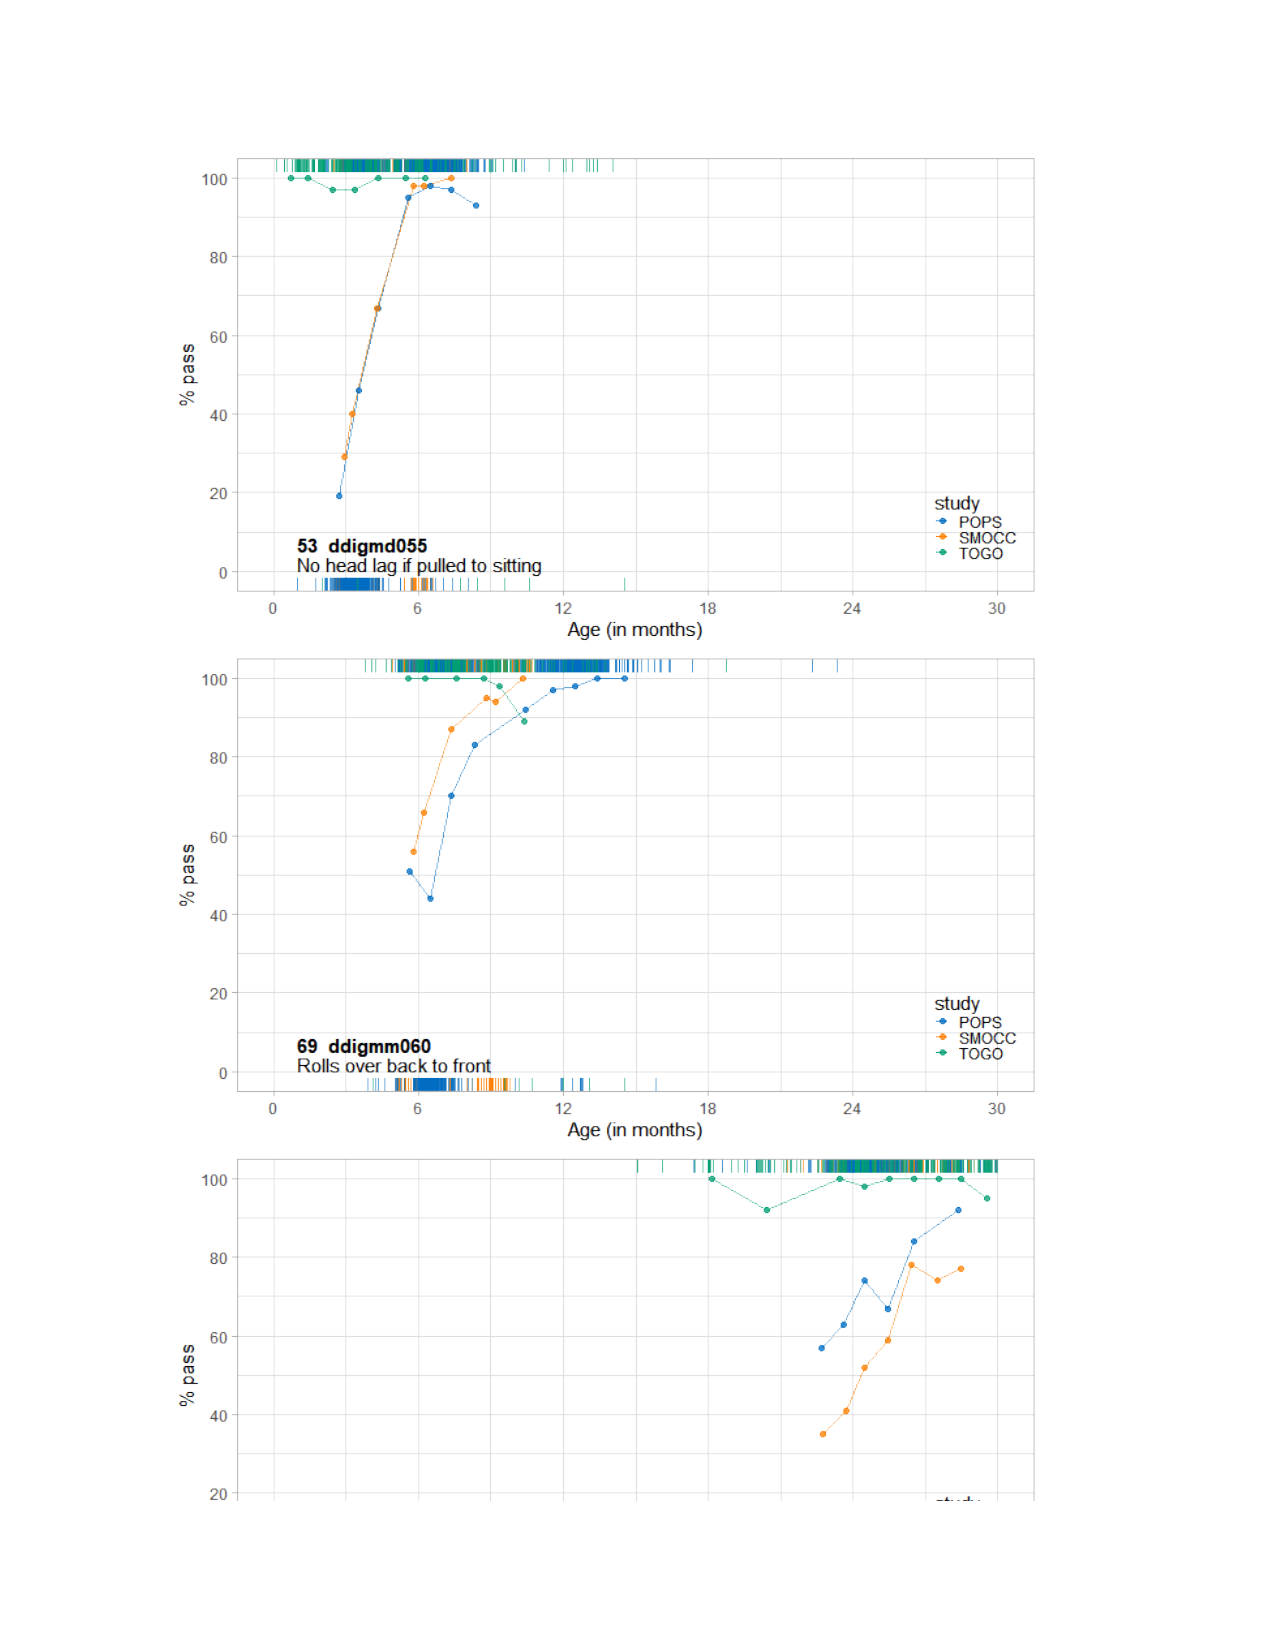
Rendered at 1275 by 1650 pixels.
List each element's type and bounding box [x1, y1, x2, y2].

picture [168, 150, 1044, 1501]
